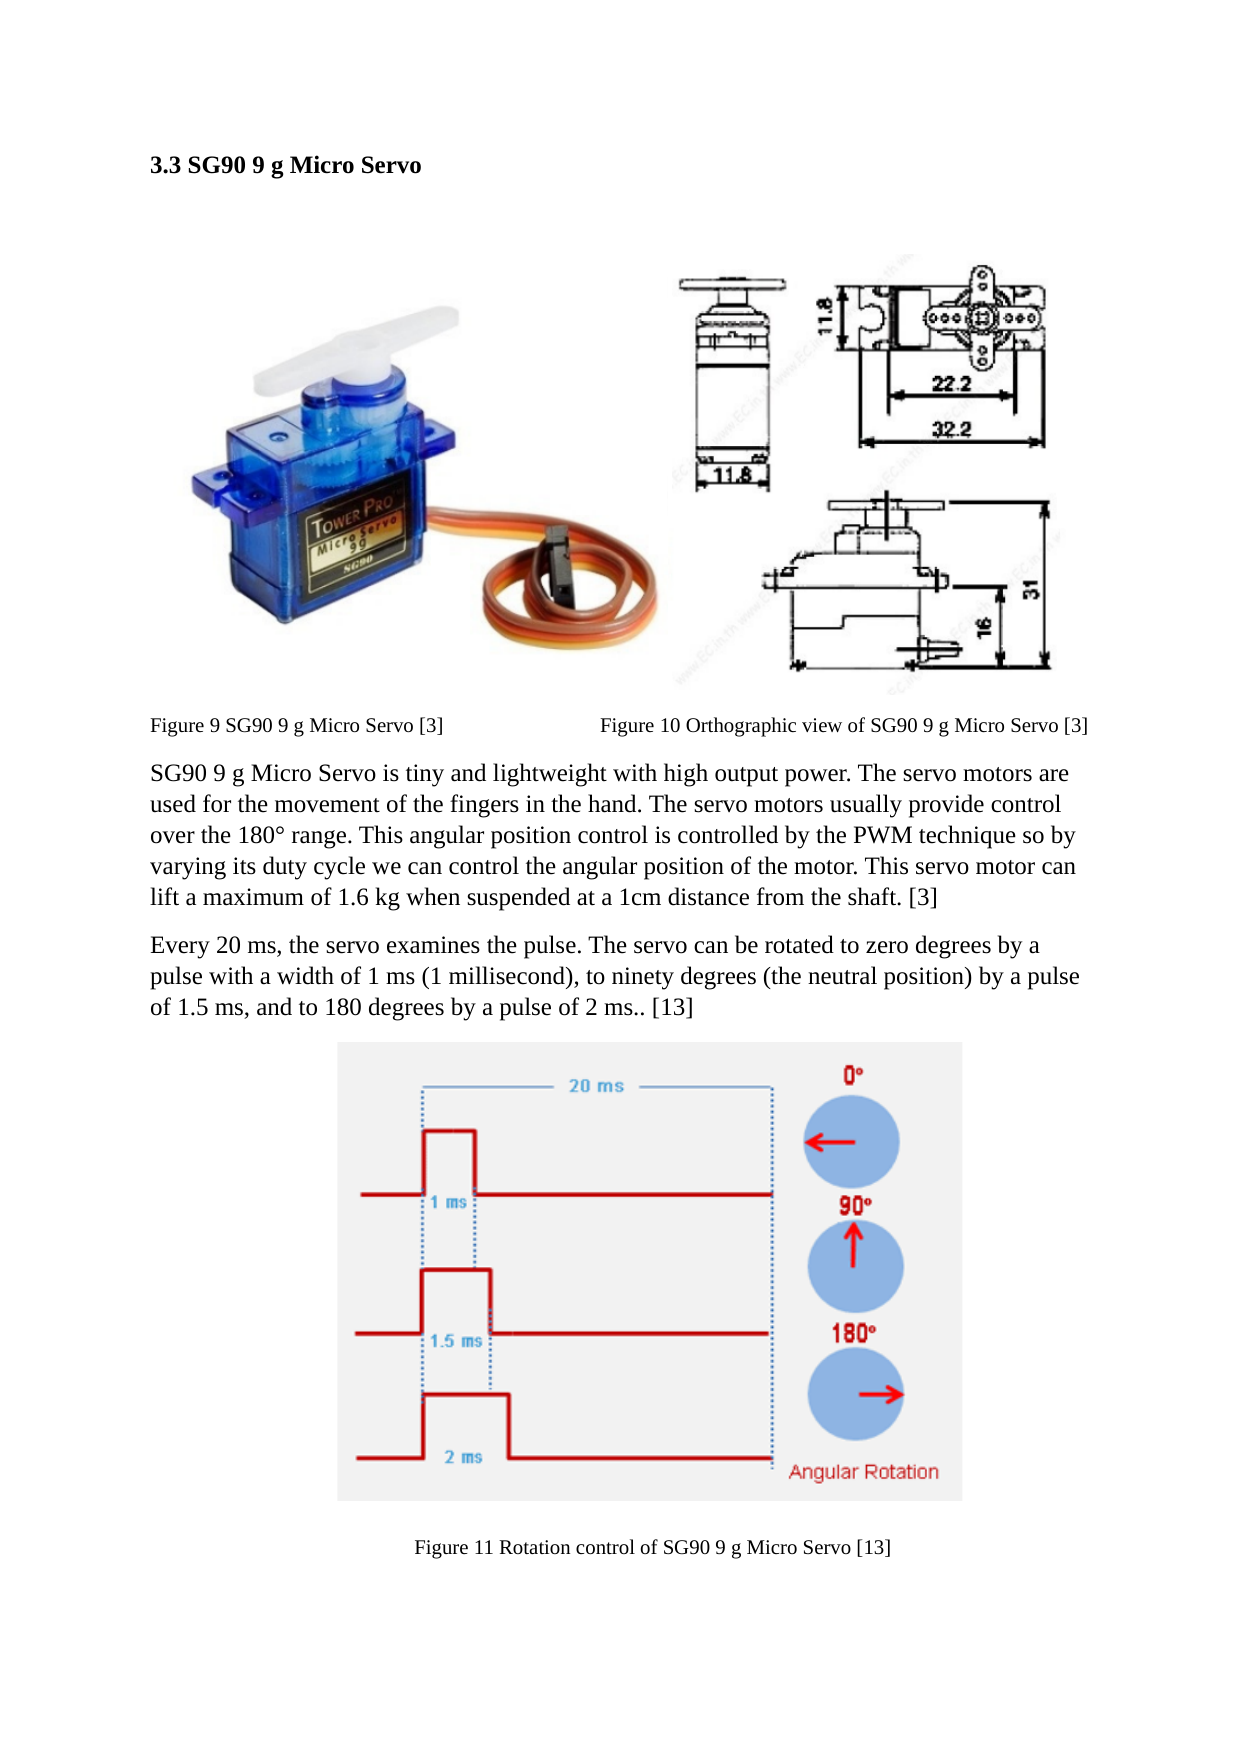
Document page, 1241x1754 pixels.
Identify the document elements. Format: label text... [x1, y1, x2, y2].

picture [150, 250, 1070, 695]
text 3.3 SG90 9 g Micro Servo [150, 150, 1090, 179]
text Every 20 ms, the servo examines the pulse. The servo can be rotated to zero degrees by a pulse with a width of 1 ms (1 millisecond), to ninety degrees (the neutral position) by a pulse of 1.5 ms, and to 180 degrees by a pulse of 2 ms.. [13] [150, 930, 1090, 1021]
picture [337, 1042, 963, 1501]
text Figure 9 SG90 9 g Micro Servo [3] Figure 10 Orthographic view of SG90 9 g Micro Servo [3] [150, 713, 1090, 737]
text SG90 9 g Micro Servo is tiny and lightweight with high output power. The servo motors are used for the movement of the fingers in the hand. The servo motors usually provide control over the 180° range. This angular position control is controlled by the PWM technique so by varying its duty cycle we can control the angular position of the motor. This servo motor can lift a maximum of 1.6 kg when suspended at a 1cm distance from the shaft. [3] [150, 758, 1090, 911]
